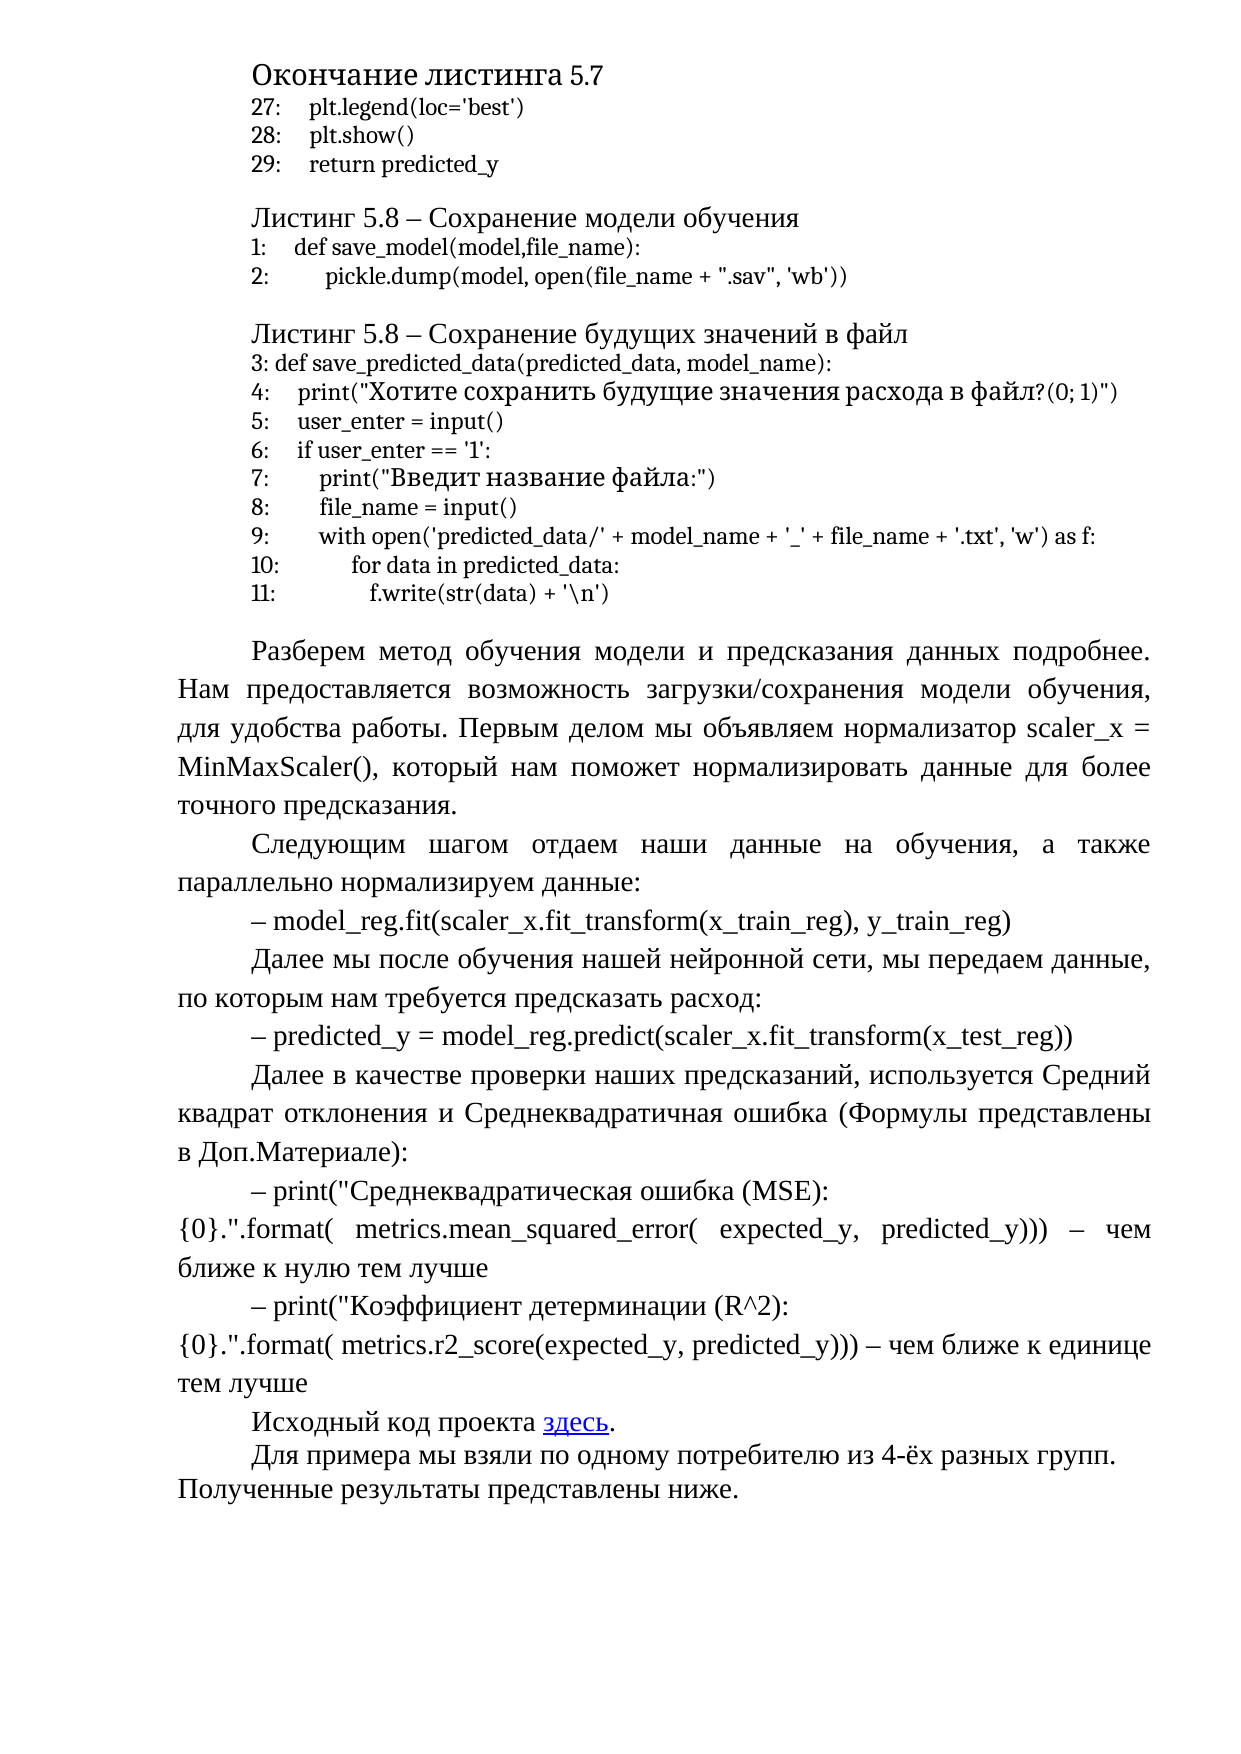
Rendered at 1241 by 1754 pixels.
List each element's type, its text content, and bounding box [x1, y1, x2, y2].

list user_enter = input() [251, 407, 1152, 436]
text – predicted_y = model_reg.predict(scaler_x.fit_transform(x_test_reg)) [177, 1018, 1152, 1052]
text – print("Среднеквадратическая ошибка (MSE): [177, 1173, 1152, 1206]
text {0}.".format( metrics.mean_squared_error( expected_y, predicted_y))) – чем ближе к нулю тем лучше [177, 1211, 1152, 1283]
text – model_reg.fit(scaler_x.fit_transform(x_train_reg), y_train_reg) [177, 903, 1152, 936]
list def save_predicted_data(predicted_data, model_name): [251, 349, 1152, 378]
text Листинг 5.8 – Сохранение будущих значений в файл [251, 316, 1152, 349]
text Следующим шагом отдаем наши данные на обучения, а также параллельно нормализируем данные: [177, 826, 1152, 898]
text Окончание листинга 5.7 [251, 59, 1152, 93]
text Исходный код проекта здесь. [177, 1404, 1152, 1437]
list pickle.dump(model, open(file_name + ".sav", 'wb')) [251, 262, 1152, 291]
list return predicted_y [251, 150, 1152, 179]
text {0}.".format( metrics.r2_score(expected_y, predicted_y))) – чем ближе к единице тем лучше [177, 1327, 1152, 1399]
text Полученные результаты представлены ниже. [177, 1471, 1152, 1504]
text – print("Коэффициент детерминации (R^2): [177, 1288, 1152, 1322]
text Листинг 5.8 – Сохранение модели обучения [251, 200, 1152, 233]
list if user_enter == '1': [251, 436, 1152, 464]
list f.write(str(data) + '\n') [251, 579, 1152, 608]
list with open('predicted_data/' + model_name + '_' + file_name + '.txt', 'w') as f: [251, 522, 1152, 551]
text Для примера мы взяли по одному потребителю из 4-ёх разных групп. [177, 1437, 1152, 1471]
list for data in predicted_data: [251, 551, 1152, 579]
list plt.legend(loc='best') [251, 93, 1152, 121]
text Далее в качестве проверки наших предсказаний, используется Средний квадрат отклонения и Среднеквадратичная ошибка (Формулы представлены в Доп.Материале): [177, 1057, 1152, 1168]
text Далее мы после обучения нашей нейронной сети, мы передаем данные, по которым нам требуется предсказать расход: [177, 941, 1152, 1013]
list plt.show() [251, 121, 1152, 150]
list file_name = input() [251, 493, 1152, 522]
list def save_model(model,file_name): [251, 233, 1152, 262]
list print("Хотите сохранить будущие значения расхода в файл?(0; 1)") [251, 378, 1152, 407]
list print("Введит название файла:") [251, 464, 1152, 493]
text Разберем метод обучения модели и предсказания данных подробнее. Нам предоставляется возможность загрузки/сохранения модели обучения, для удобства работы. Первым делом мы объявляем нормализатор scaler_x = MinMaxScaler(), который нам поможет нормализировать данные для более точного предсказания. [177, 633, 1152, 821]
